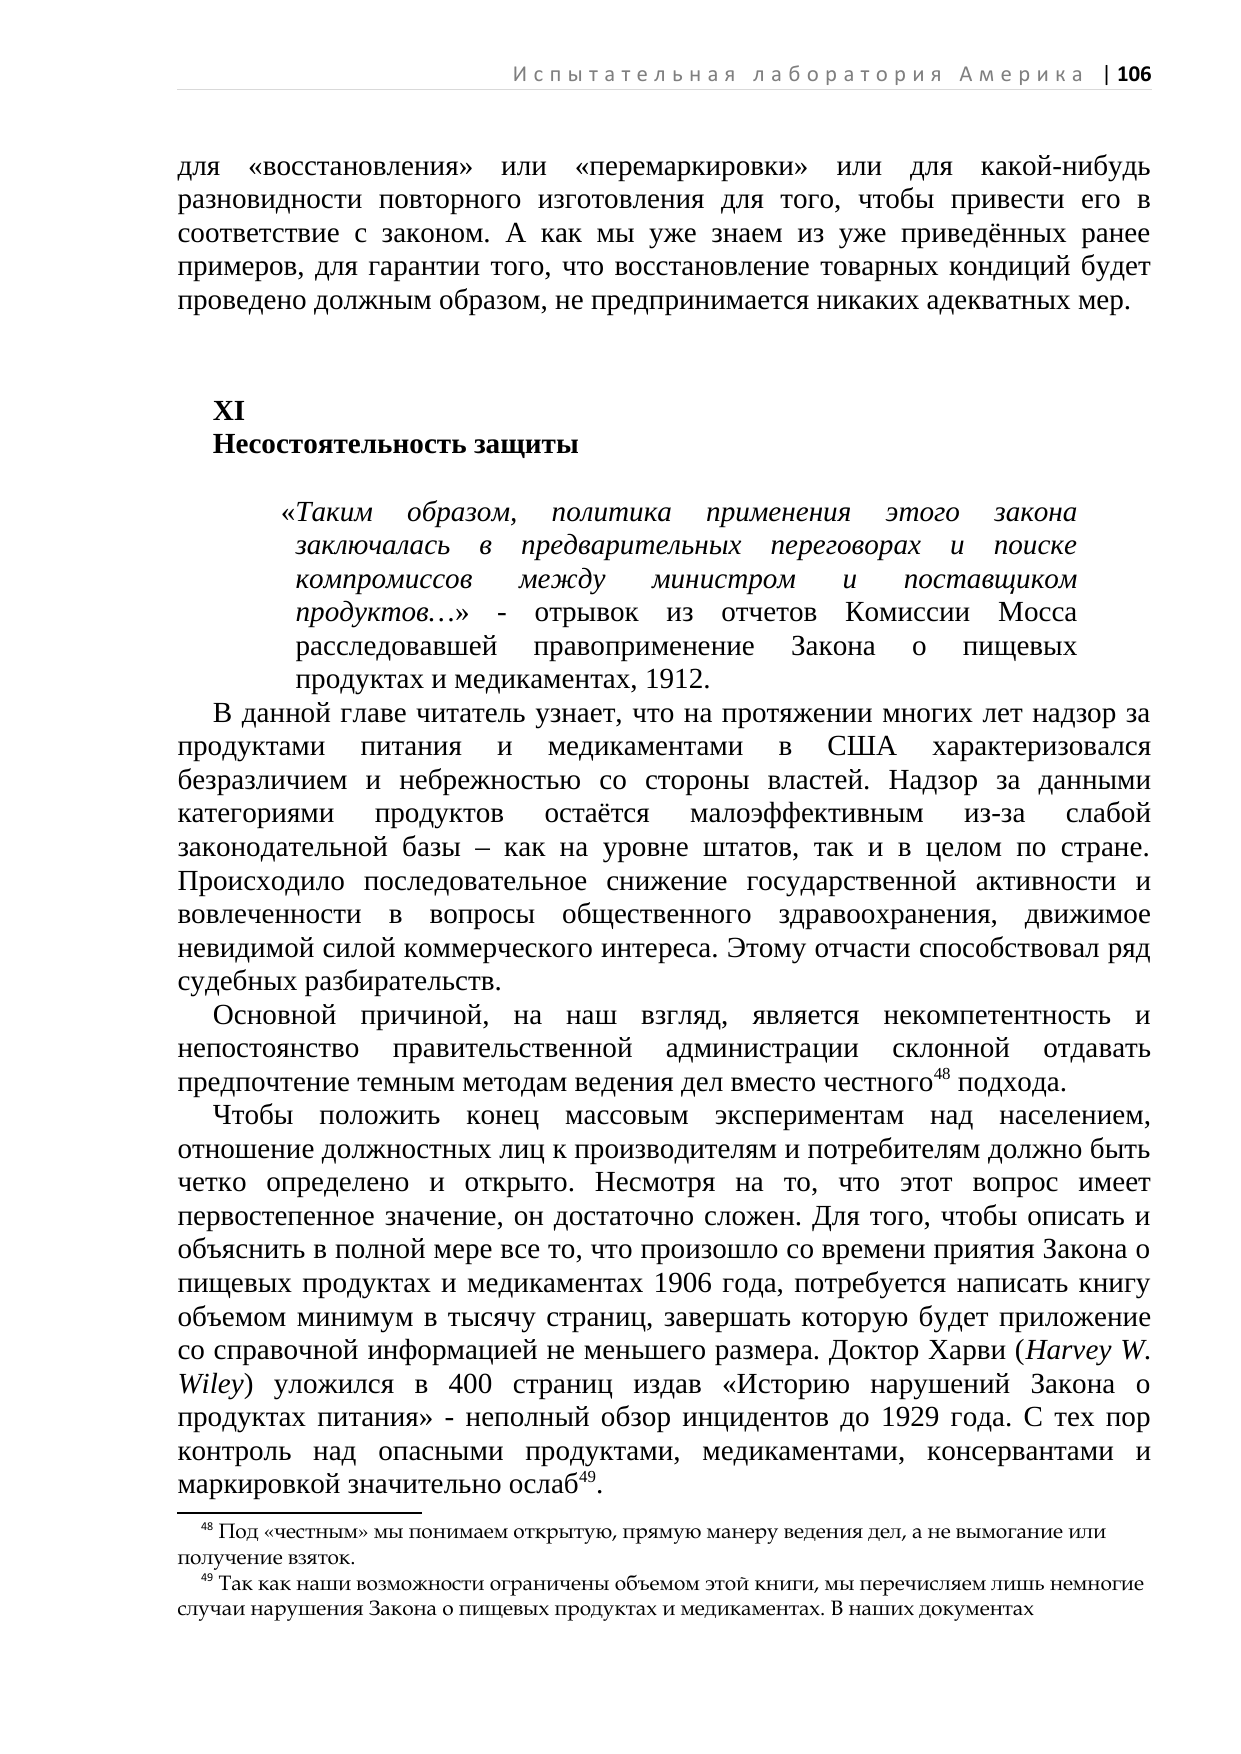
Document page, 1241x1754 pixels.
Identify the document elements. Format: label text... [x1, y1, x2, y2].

text Основной причиной, на наш взгляд, является некомпетентность и непостоянство правительственной администрации склонной отдавать предпочтение темным методам ведения дел вместо честного подхода. [177, 997, 1152, 1097]
text Чтобы положить конец массовым экспериментам над населением, отношение должностных лиц к производителям и потребителям должно быть четко определено и открыто. Несмотря на то, что этот вопрос имеет первостепенное значение, он достаточно сложен. Для того, чтобы описать и объяснить в полной мере все то, что произошло со времени приятия Закона о пищевых продуктах и медикаментах 1906 года, потребуется написать книгу объемом минимум в тысячу страниц, завершать которую будет приложение со справочной информацией не меньшего размера. Доктор Харви (Harvey W. Wiley) уложился в 400 страниц издав «Историю нарушений Закона о продуктах питания» - неполный обзор инцидентов до 1929 года. С тех пор контроль над опасными продуктами, медикаментами, консервантами и маркировкой значительно ослаб. [177, 1097, 1152, 1500]
text «Таким образом, политика применения этого закона заключалась в предварительных переговорах и поиске компромиссов между министром и поставщиком продуктов…» - отрывок из отчетов Комиссии Мосса расследовавшей правоприменение Закона о пищевых продуктах и медикаментах, 1912. [281, 494, 1078, 695]
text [177, 148, 1152, 315]
text Несостоятельность защиты [177, 427, 1152, 460]
text XI [177, 393, 1152, 427]
text В данной главе читатель узнает, что на протяжении многих лет надзор за продуктами питания и медикаментами в США характеризовался безразличием и небрежностью со стороны властей. Надзор за данными категориями продуктов остаётся малоэффективным из-за слабой законодательной базы – как на уровне штатов, так и в целом по стране. Происходило последовательное снижение государственной активности и вовлеченности в вопросы общественного здравоохранения, движимое невидимой силой коммерческого интереса. Этому отчасти способствовал ряд судебных разбирательств. [177, 695, 1152, 997]
